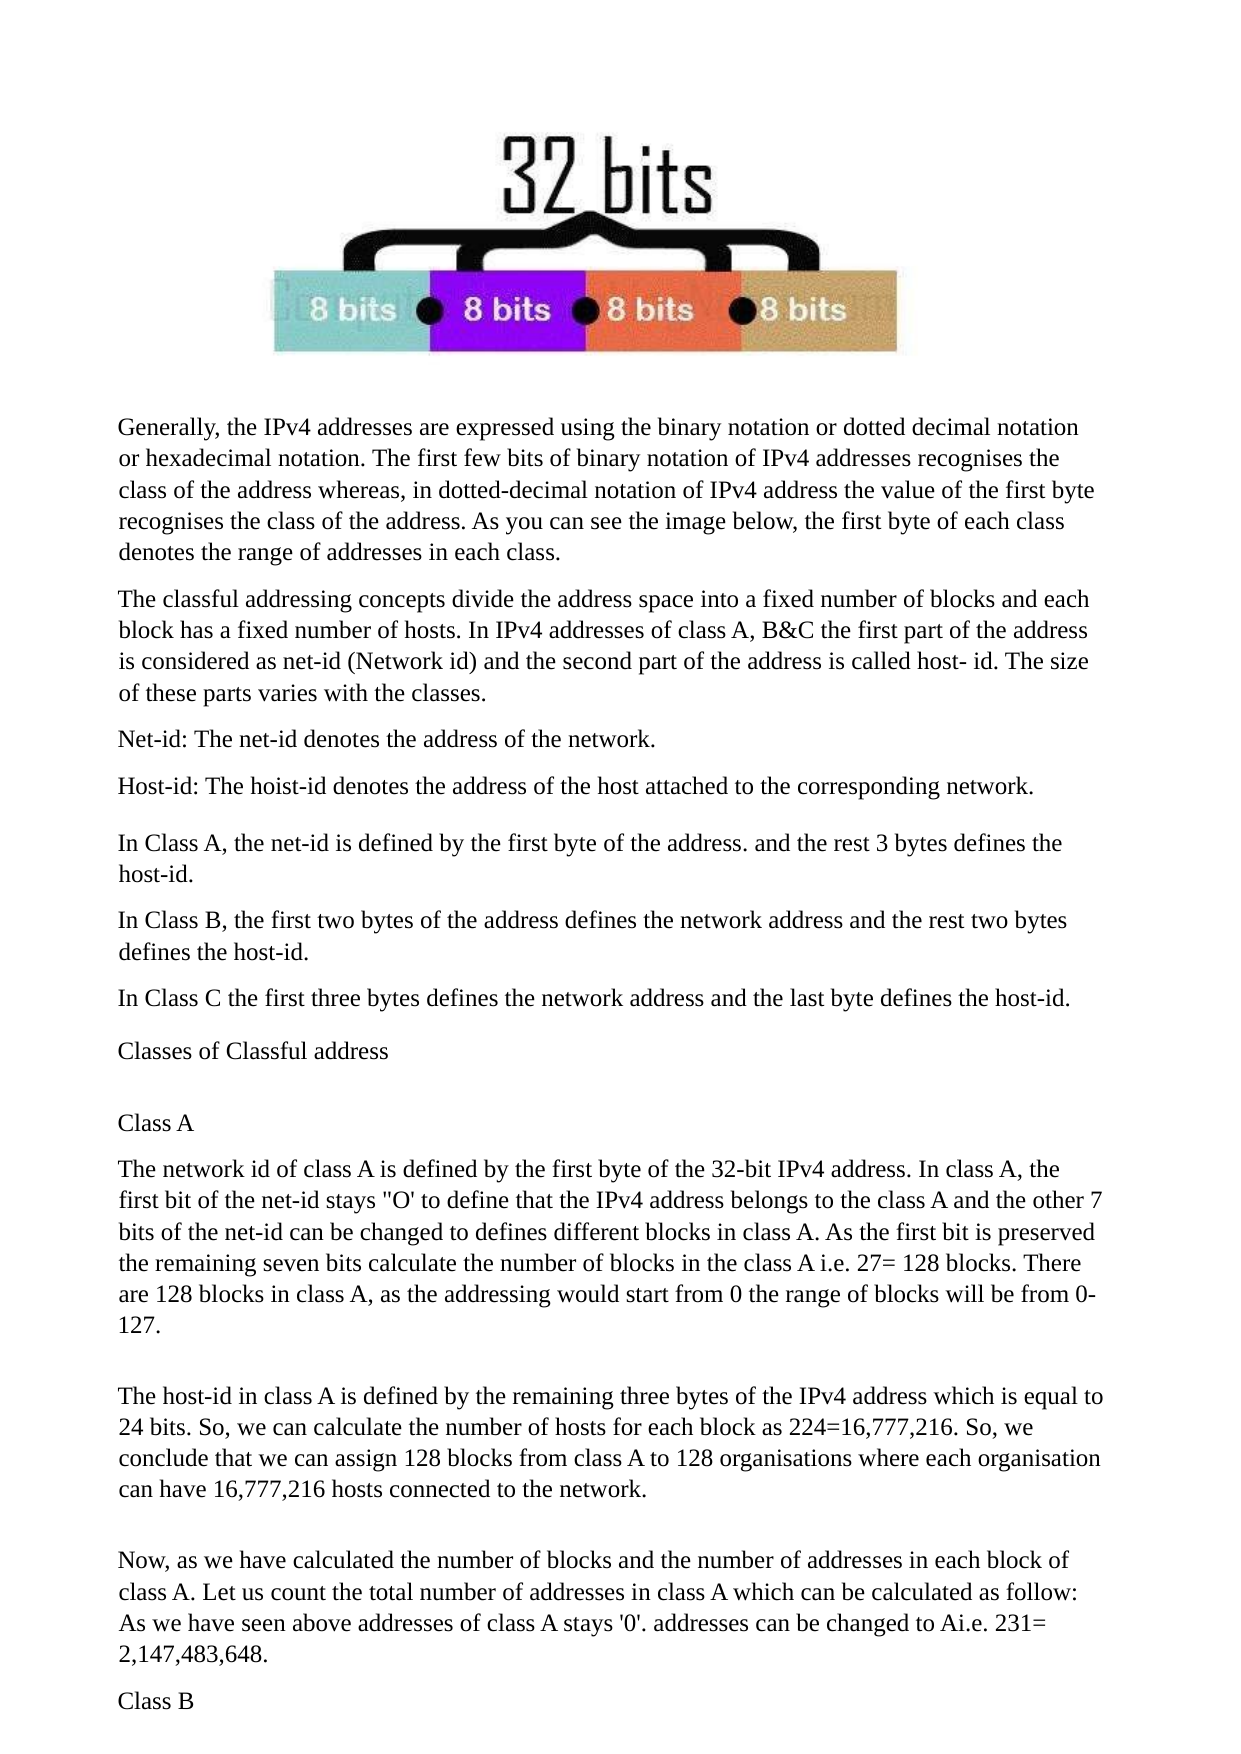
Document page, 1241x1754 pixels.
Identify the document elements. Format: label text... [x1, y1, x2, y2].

text Classes of Classful address [117, 1036, 1128, 1065]
text Class B [117, 1686, 1128, 1715]
text In Class A, the net-id is defined by the first byte of the address. and the rest 3 bytes defines the host-id. [117, 828, 1106, 888]
text In Class B, the first two bytes of the address defines the network address and the rest two bytes defines the host-id. [117, 906, 1091, 966]
text The network id of class A is defined by the first byte of the 32-bit IPv4 address. In class A, the first bit of the net-id stays "O' to define that the IPv4 address belongs to the class A and the other 7 bits of the net-id can be changed to defines different blocks in class A. As the first bit is preserved the remaining seven bits calculate the number of blocks in the class A i.e. 27= 128 blocks. There are 128 blocks in class A, as the addressing would start from 0 the range of blocks will be from 0- [117, 1154, 1106, 1308]
text The host-id in class A is defined by the remaining three bytes of the IPv4 address which is equal to 24 bits. So, we can calculate the number of hosts for each block as 224=16,777,216. So, we conclude that we can assign 128 blocks from class A to 128 organisations where each organisation can have 16,777,216 hosts connected to the network. [117, 1381, 1128, 1503]
picture [251, 111, 936, 381]
text Class A [117, 1108, 1106, 1136]
text The classful addressing concepts divide the address space into a fixed number of blocks and each block has a fixed number of hosts. In IPv4 addresses of class A, B&C the first part of the address is considered as net-id (Network id) and the second part of the address is called host- id. The size of these parts varies with the classes. [117, 584, 1106, 706]
text Now, as we have calculated the number of blocks and the number of addresses in each block of class A. Let us count the total number of addresses in class A which can be calculated as follow: As we have seen above addresses of class A stays '0'. addresses can be changed to Ai.e. 231= 2,147,483,648. [117, 1546, 1106, 1668]
text Host-id: The hoist-id denotes the address of the host attached to the corresponding network. [117, 771, 1106, 800]
text In Class C the first three bytes defines the network address and the last byte defines the host-id. [117, 983, 1106, 1012]
text 127. [117, 1311, 1106, 1339]
text Net-id: The net-id denotes the address of the network. [117, 724, 1106, 753]
text Generally, the IPv4 addresses are expressed using the binary notation or dotted decimal notation or hexadecimal notation. The first few bits of binary notation of IPv4 addresses recognises the class of the address whereas, in dotted-decimal notation of IPv4 address the value of the first byte recognises the class of the address. As you can see the image below, the first byte of each class denotes the range of addresses in each class. [117, 412, 1106, 566]
